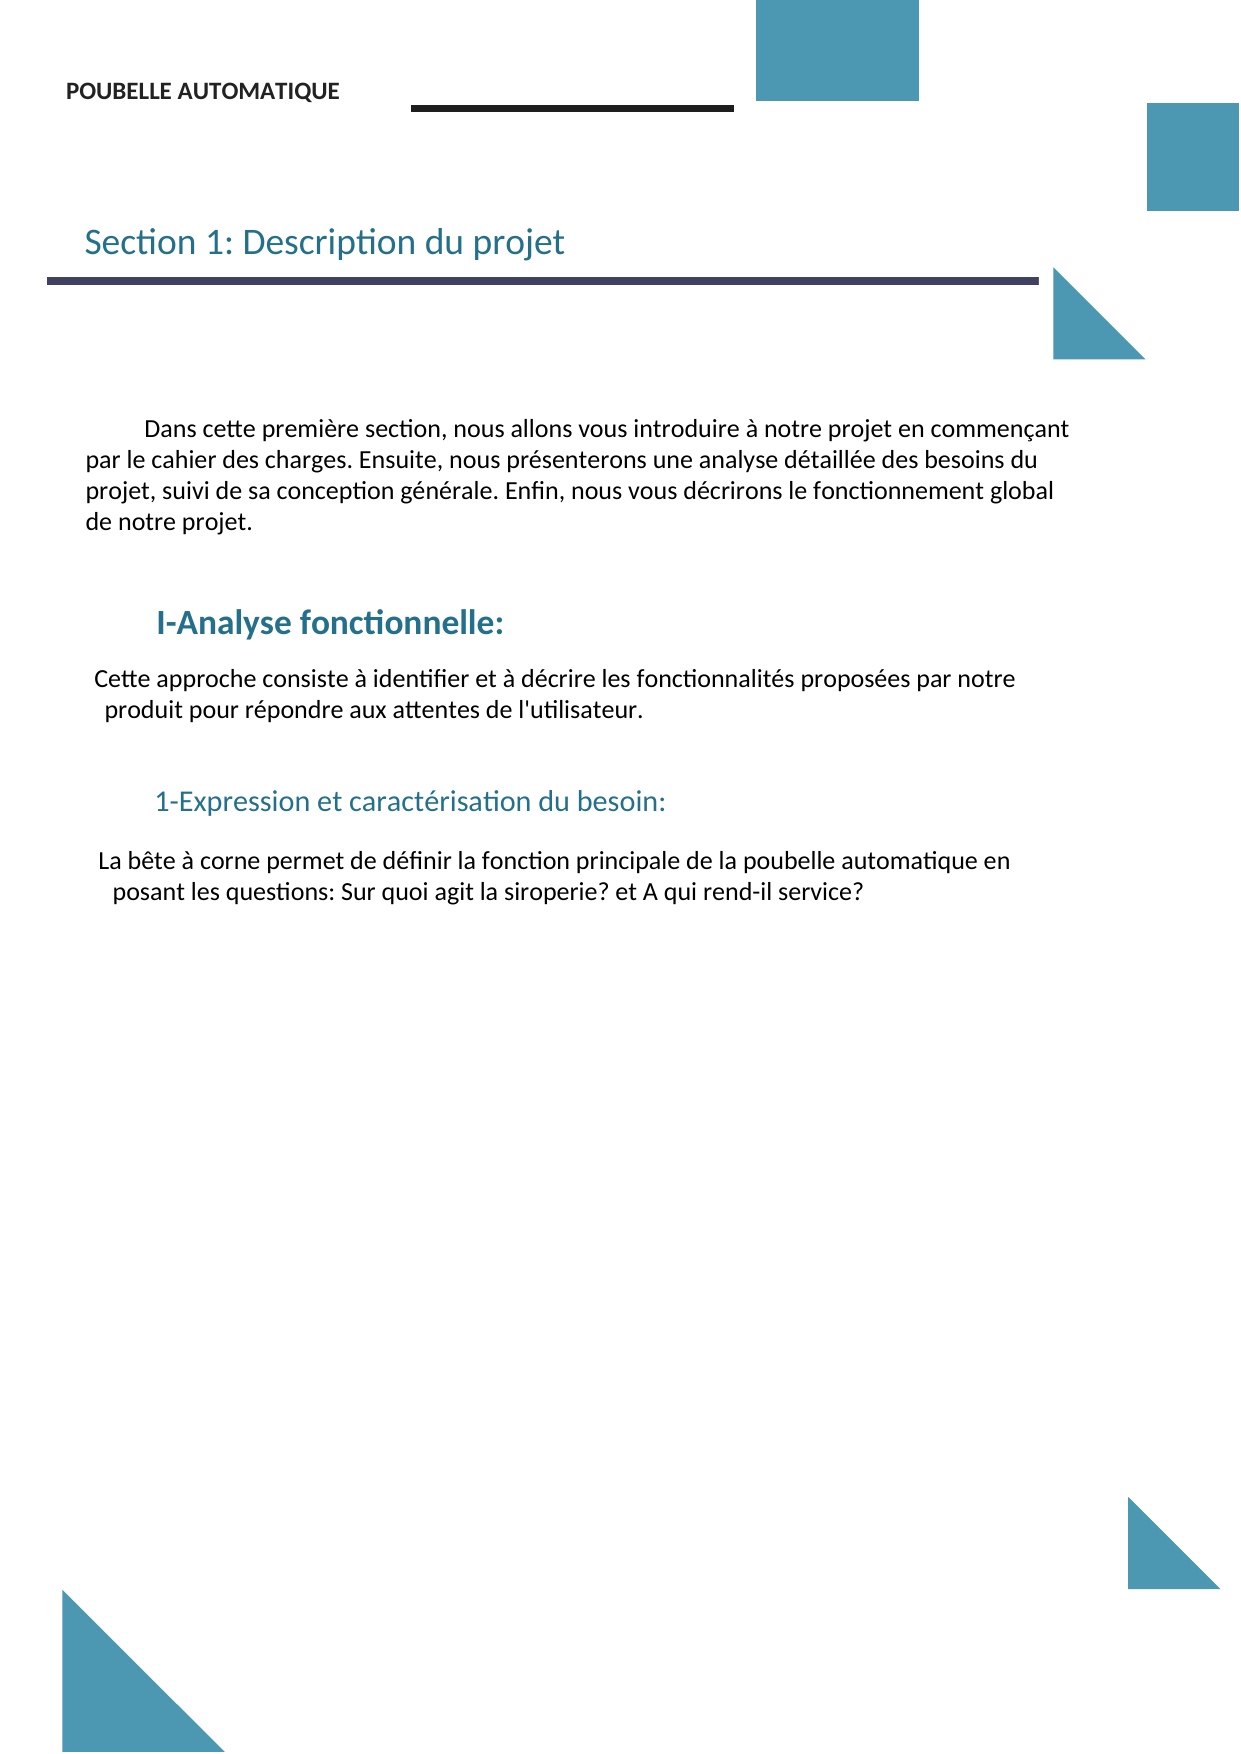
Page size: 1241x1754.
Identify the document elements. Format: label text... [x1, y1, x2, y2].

text Dans cette première section, nous allons vous introduire à notre projet en commençant par le cahier des charges. Ensuite, nous présenterons une analyse détaillée des besoins du projet, suivi de sa conception générale. Enfin, nous vous décrirons le fonctionnement global de notre projet. [85, 412, 1079, 537]
text Cette approche consiste à identifier et à décrire les fonctionnalités proposées par notre produit pour répondre aux attentes de l'utilisateur. [0, 662, 1029, 724]
text I-Analyse fonctionnelle: [148, 600, 1124, 644]
subtitle Section 1: Description du projet [84, 218, 1124, 264]
picture [46, 276, 1039, 285]
text La bête à corne permet de définir la fonction principale de la poubelle automatique en posant les questions: Sur quoi agit la siroperie? et A qui rend-il service? [16, 844, 1079, 907]
text 1-Expression et caractérisation du besoin: [154, 782, 1124, 819]
